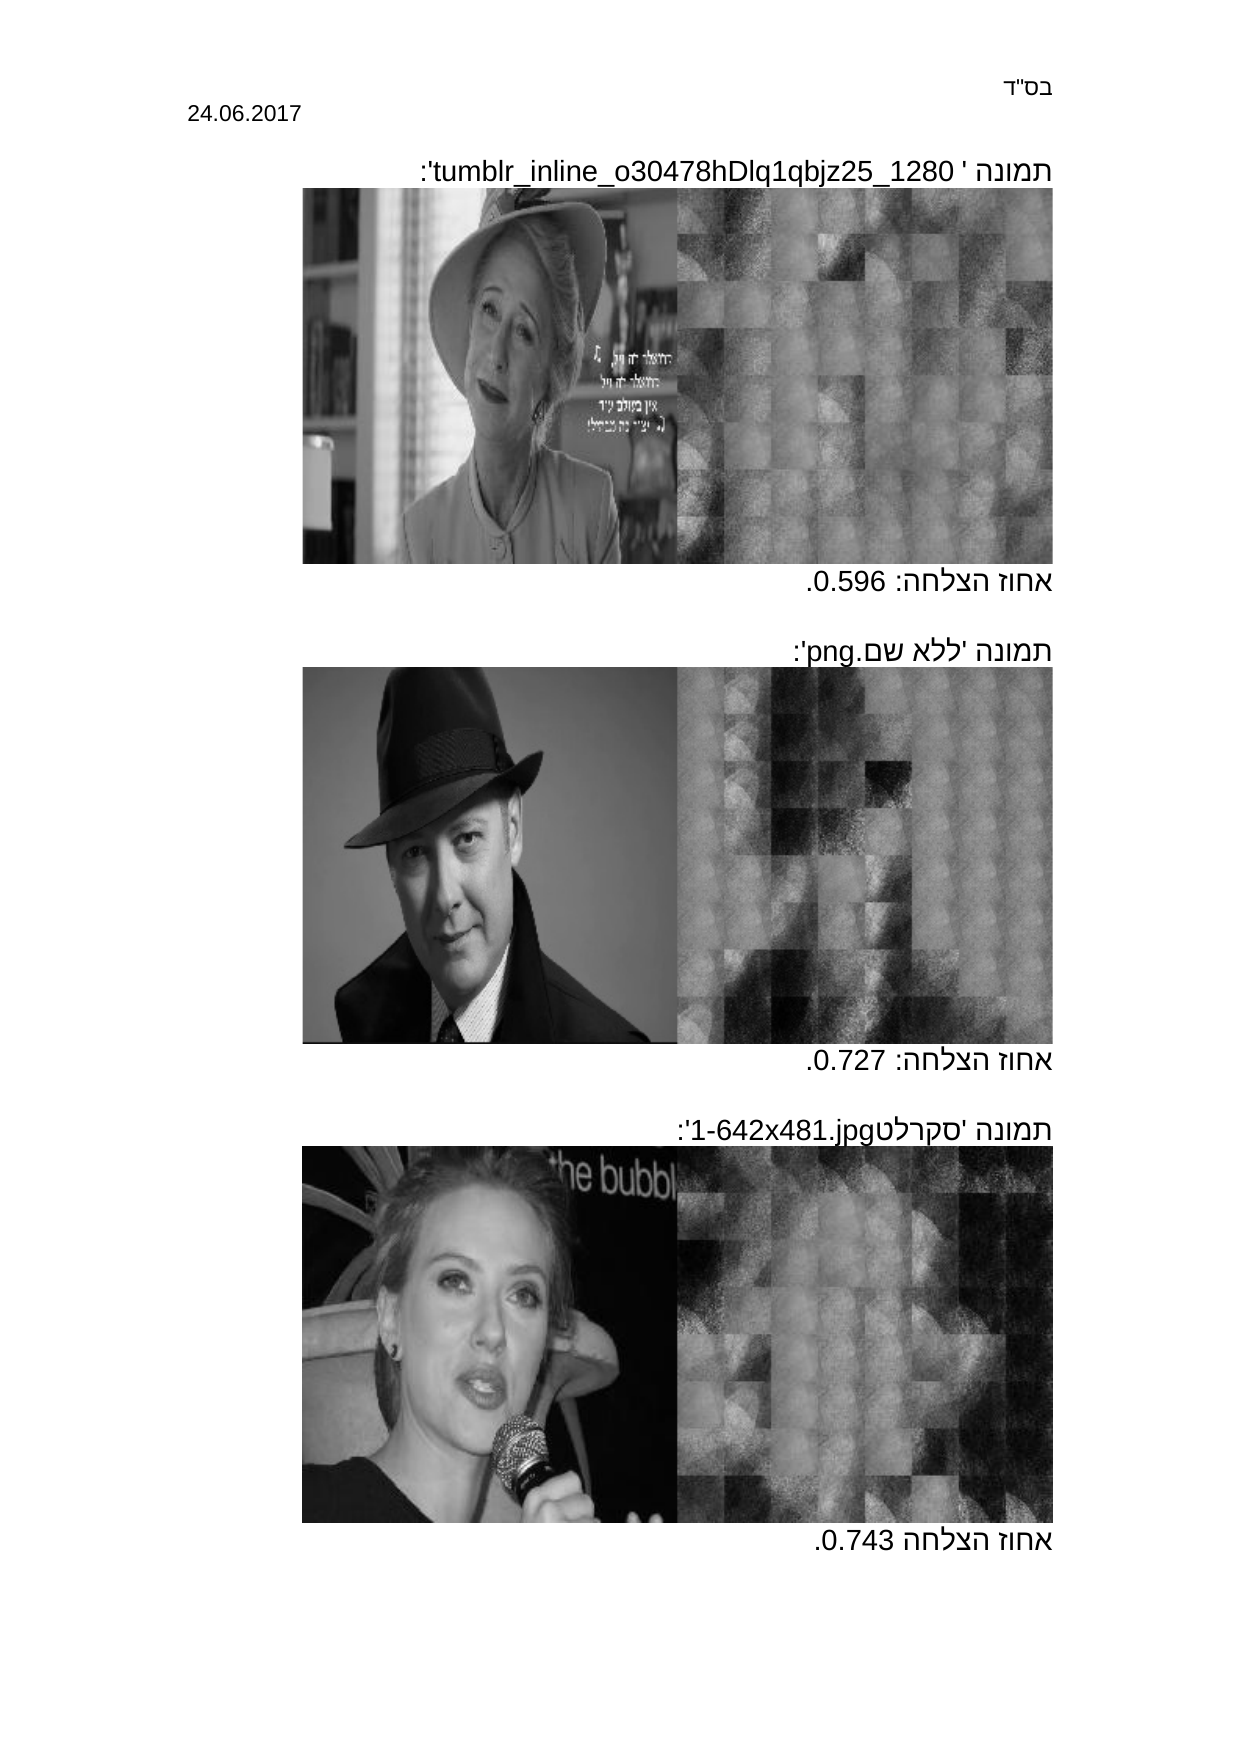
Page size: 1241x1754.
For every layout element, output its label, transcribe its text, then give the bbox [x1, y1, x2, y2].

text אחוז הצלחה: 0.596. [187, 564, 1053, 597]
text אחוז הצלחה: 0.727. [187, 1043, 1053, 1077]
text אחוז הצלחה 0.743. [187, 1523, 1053, 1556]
picture [302, 1146, 1053, 1523]
picture [302, 188, 1053, 564]
picture [302, 667, 1053, 1044]
text תמונה ' tumblr_inline_o30478hDlq1qbjz25_1280': [187, 154, 1053, 188]
text תמונה 'סקרלט1-642x481.jpg': [187, 1113, 1053, 1146]
text תמונה 'ללא שם.png': [187, 634, 1053, 667]
